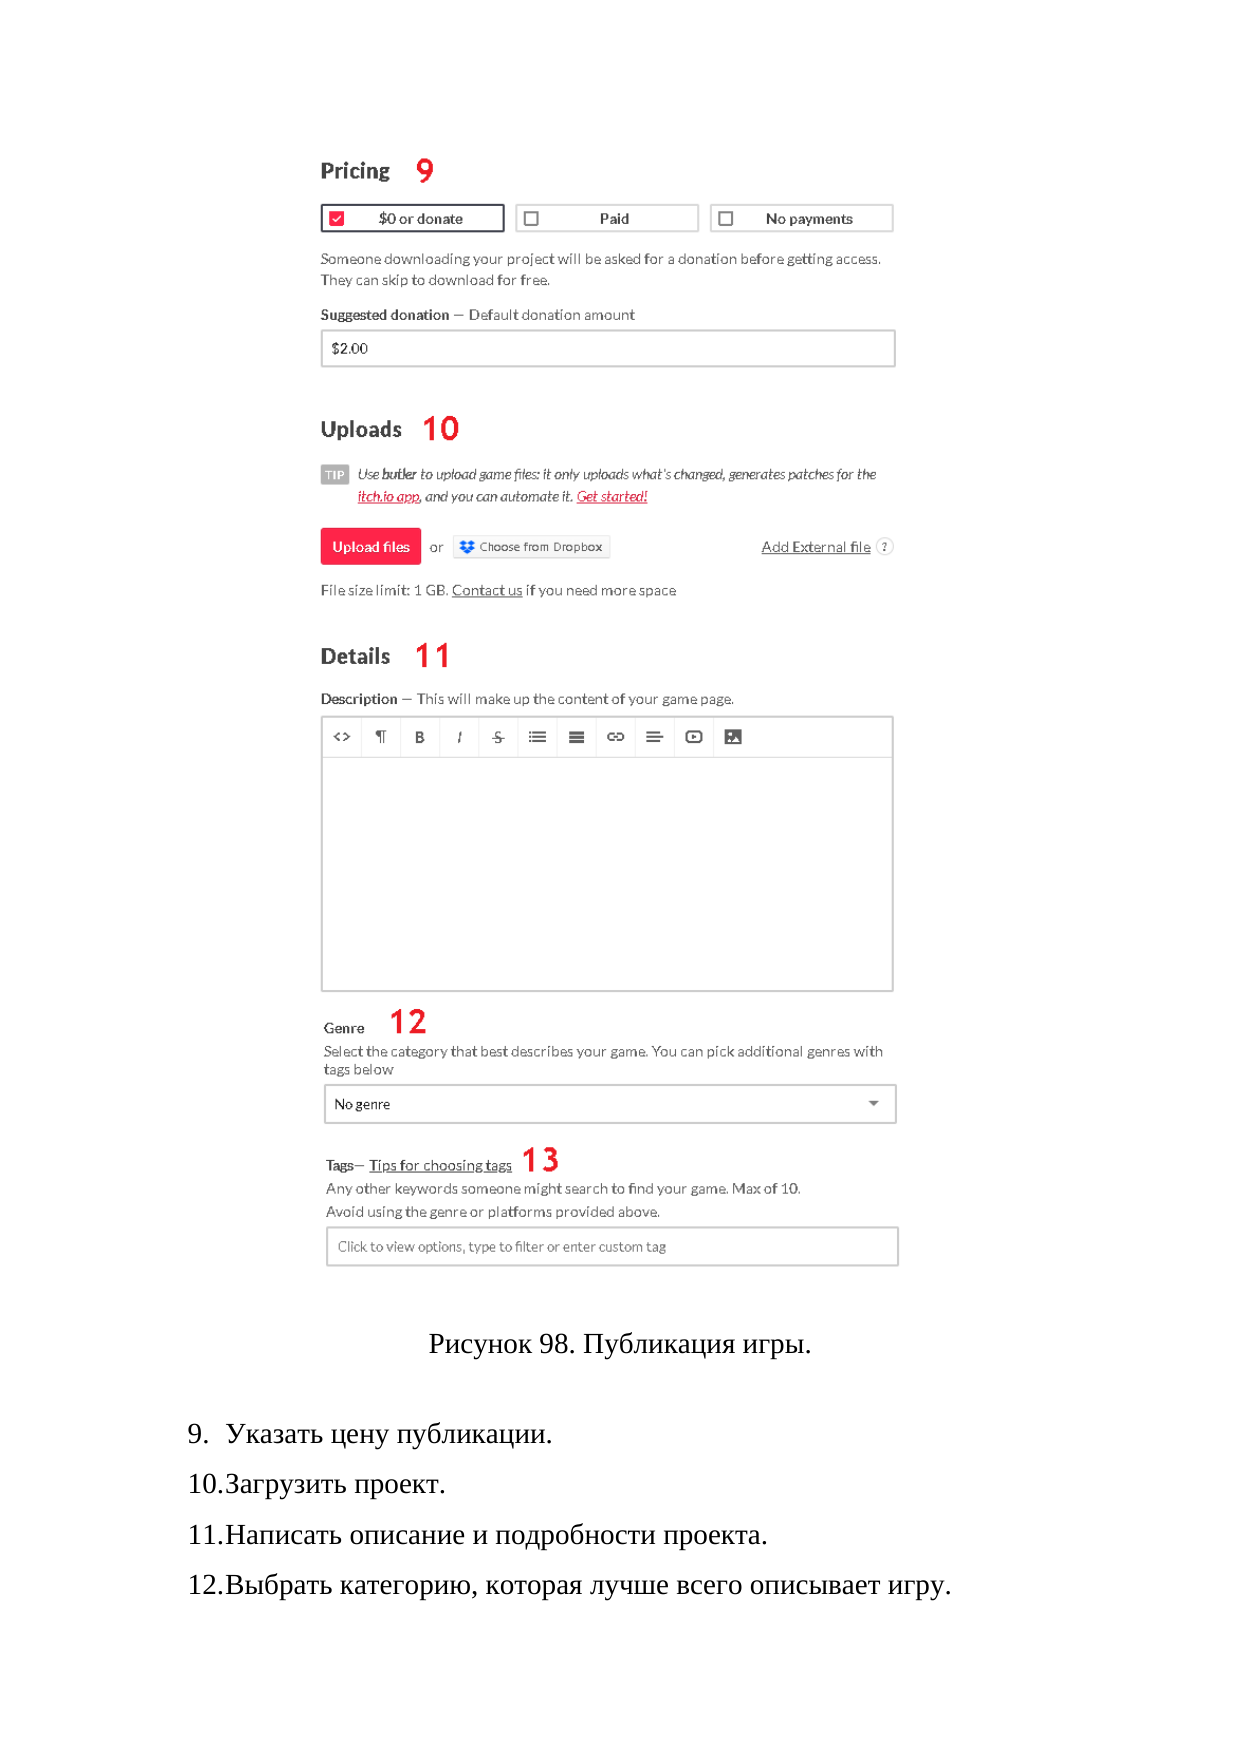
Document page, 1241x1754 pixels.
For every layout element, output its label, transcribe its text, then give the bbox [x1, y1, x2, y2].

list Указать цену публикации. [187, 1416, 1090, 1450]
picture [288, 150, 952, 1314]
list Выбрать категорию, которая лучше всего описывает игру. [187, 1567, 1090, 1601]
list Написать описание и подробности проекта. [187, 1517, 1090, 1550]
list Загрузить проект. [187, 1466, 1090, 1500]
text Рисунок 98. Публикация игры. [150, 1326, 1090, 1360]
